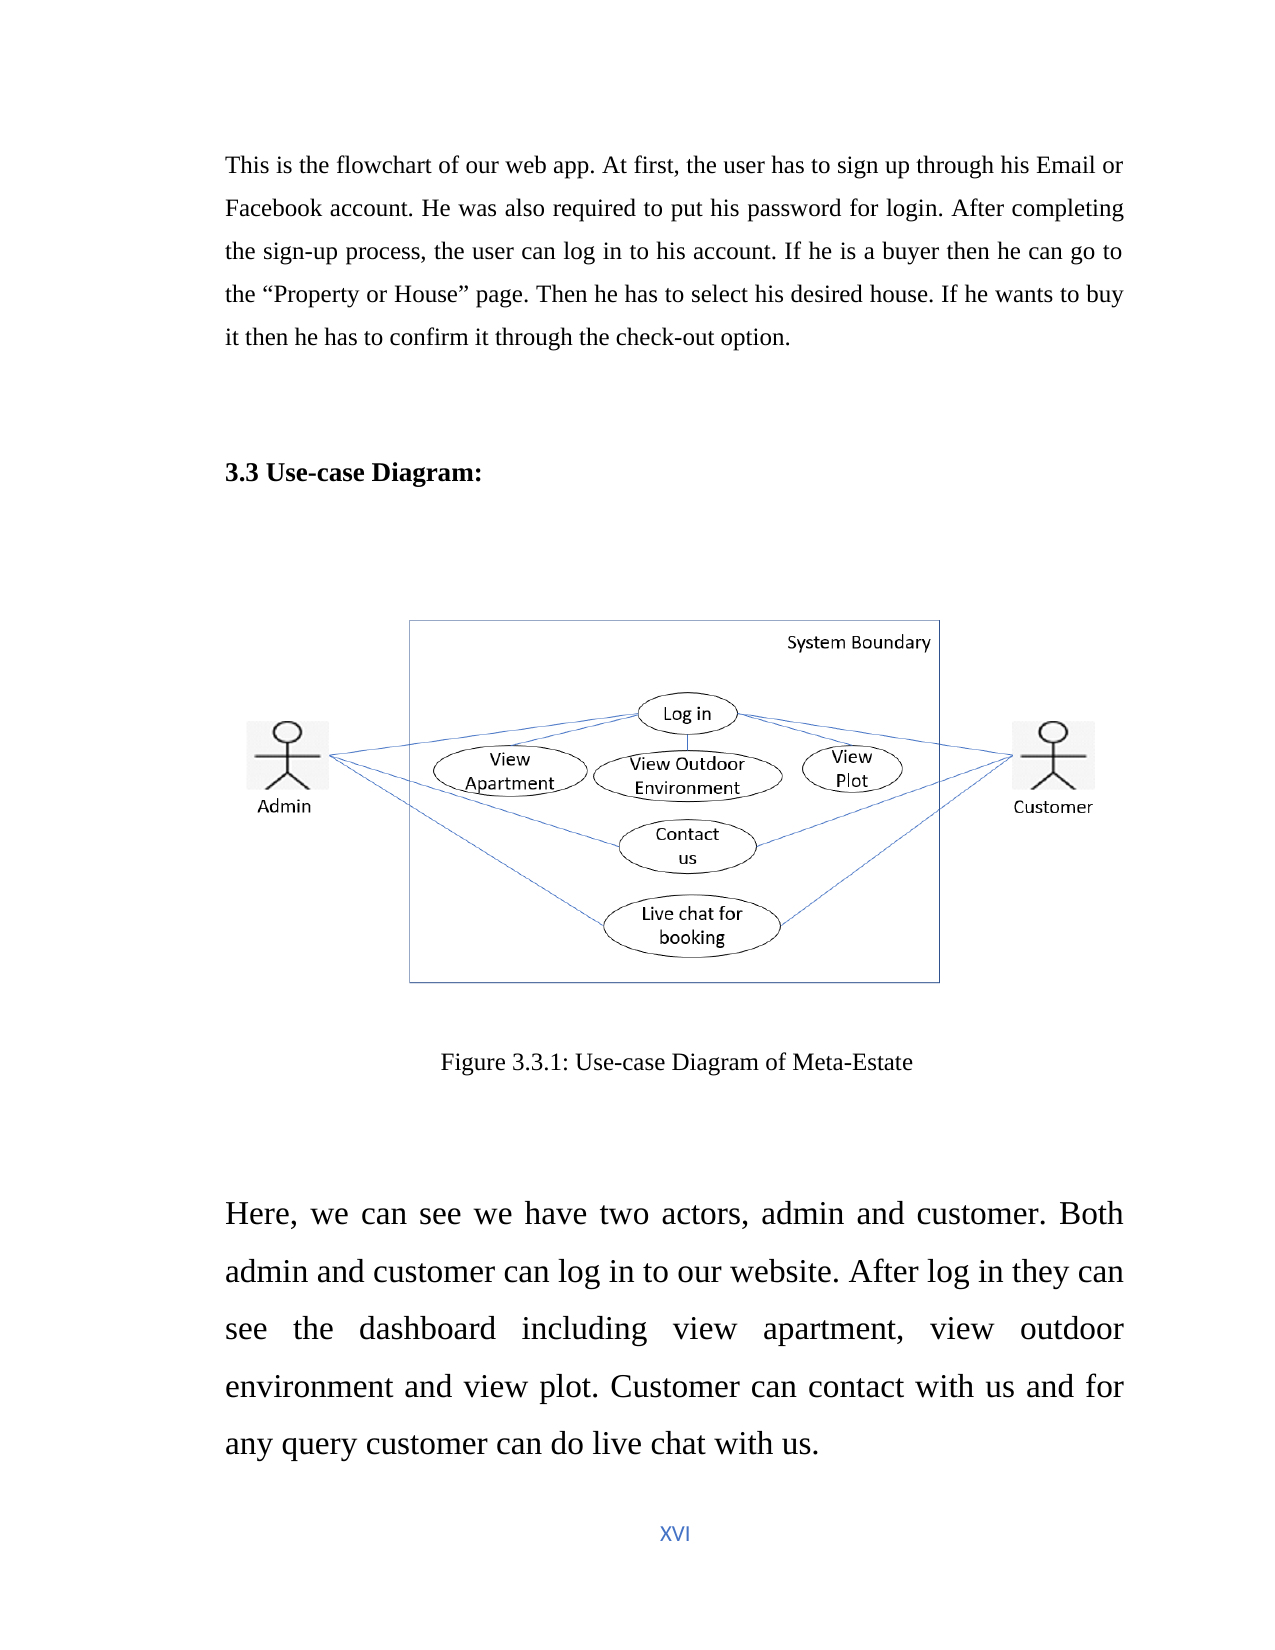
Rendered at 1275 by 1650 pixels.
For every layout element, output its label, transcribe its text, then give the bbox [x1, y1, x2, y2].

text This is the flowchart of our web app. At first, the user has to sign up through his Email or Facebook account. He was also required to put his password for login. After completing the sign-up process, the user can log in to his account. If he is a buyer then he can go to the “Property or House” page. Then he has to select his desired house. If he wants to buy it then he has to confirm it through the check-out option. [225, 150, 1125, 351]
text 3.3 Use-case Diagram: [225, 456, 1125, 488]
picture [219, 578, 1116, 1001]
text Here, we can see we have two actors, admin and customer. Both admin and customer can log in to our website. After log in they can see the dashboard including view apartment, view outdoor environment and view plot. Customer can contact with us and for any query customer can do live chat with us. [225, 1193, 1125, 1462]
